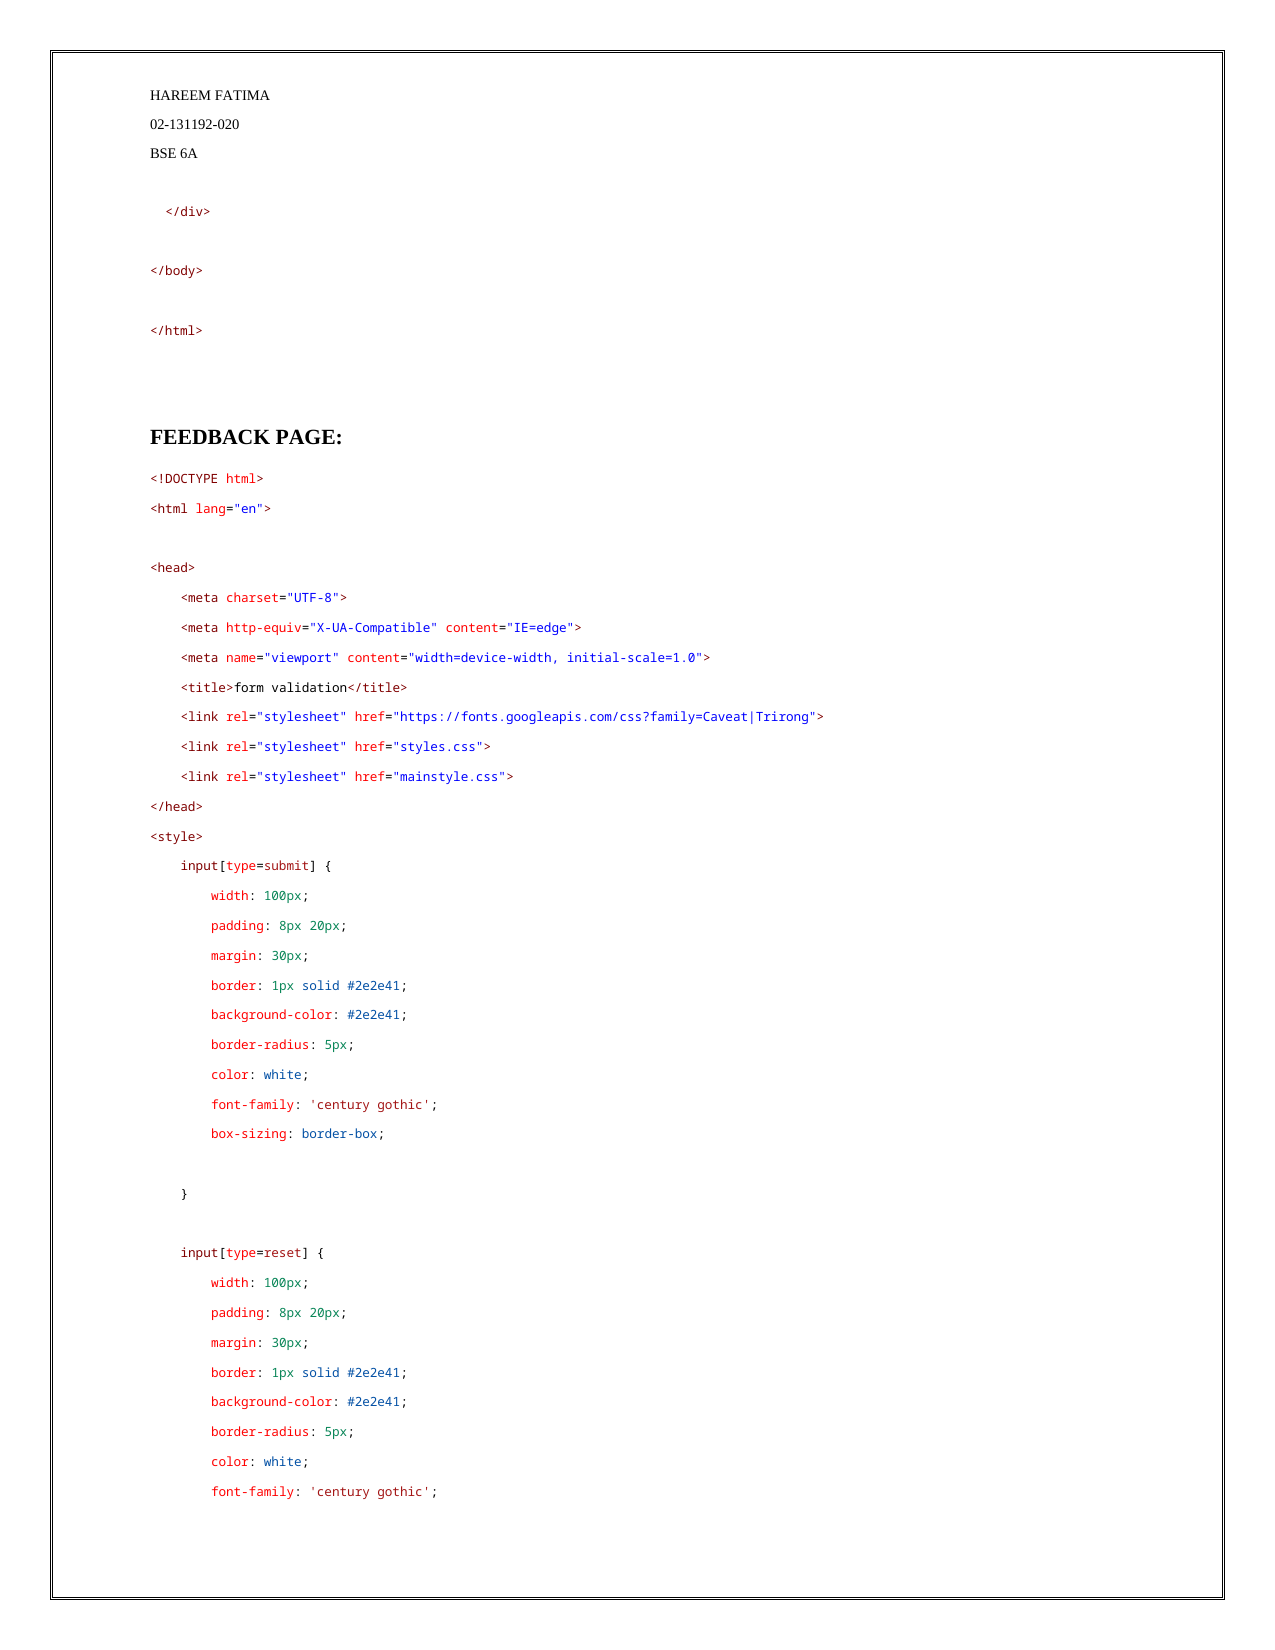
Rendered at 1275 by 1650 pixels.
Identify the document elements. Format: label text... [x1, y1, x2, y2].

text color: white; [150, 1440, 1125, 1470]
text font-family: 'century gothic'; [150, 1470, 1125, 1500]
text border: 1px solid #2e2e41; [150, 964, 1125, 993]
text background-color: #2e2e41; [150, 993, 1125, 1023]
text input[type=submit] { [150, 844, 1125, 874]
text width: 100px; [150, 874, 1125, 904]
text border: 1px solid #2e2e41; [150, 1351, 1125, 1381]
text background-color: #2e2e41; [150, 1381, 1125, 1410]
text margin: 30px; [150, 934, 1125, 964]
text <!DOCTYPE html> [150, 457, 1125, 487]
text </html> [150, 309, 1125, 339]
text } [150, 1172, 1125, 1202]
text </head> [150, 785, 1125, 815]
text box-sizing: border-box; [150, 1113, 1125, 1142]
text input[type=reset] { [150, 1232, 1125, 1261]
text padding: 8px 20px; [150, 904, 1125, 934]
text margin: 30px; [150, 1321, 1125, 1351]
text <meta name="viewport" content="width=device-width, initial-scale=1.0"> [150, 636, 1125, 666]
text <title>form validation</title> [150, 666, 1125, 696]
text <link rel="stylesheet" href="https://fonts.googleapis.com/css?family=Caveat|Trirong"> [150, 696, 1125, 725]
text color: white; [150, 1053, 1125, 1083]
text <link rel="stylesheet" href="mainstyle.css"> [150, 755, 1125, 785]
text </div> [150, 190, 1125, 220]
subtitle FEEDBACK PAGE: [150, 406, 1125, 449]
text padding: 8px 20px; [150, 1291, 1125, 1321]
text <head> [150, 547, 1125, 576]
text <link rel="stylesheet" href="styles.css"> [150, 725, 1125, 755]
text border-radius: 5px; [150, 1410, 1125, 1440]
text <meta http-equiv="X-UA-Compatible" content="IE=edge"> [150, 606, 1125, 636]
text </body> [150, 249, 1125, 279]
text width: 100px; [150, 1261, 1125, 1291]
text border-radius: 5px; [150, 1023, 1125, 1053]
text <style> [150, 815, 1125, 844]
text <html lang="en"> [150, 487, 1125, 517]
text font-family: 'century gothic'; [150, 1083, 1125, 1113]
text <meta charset="UTF-8"> [150, 576, 1125, 606]
